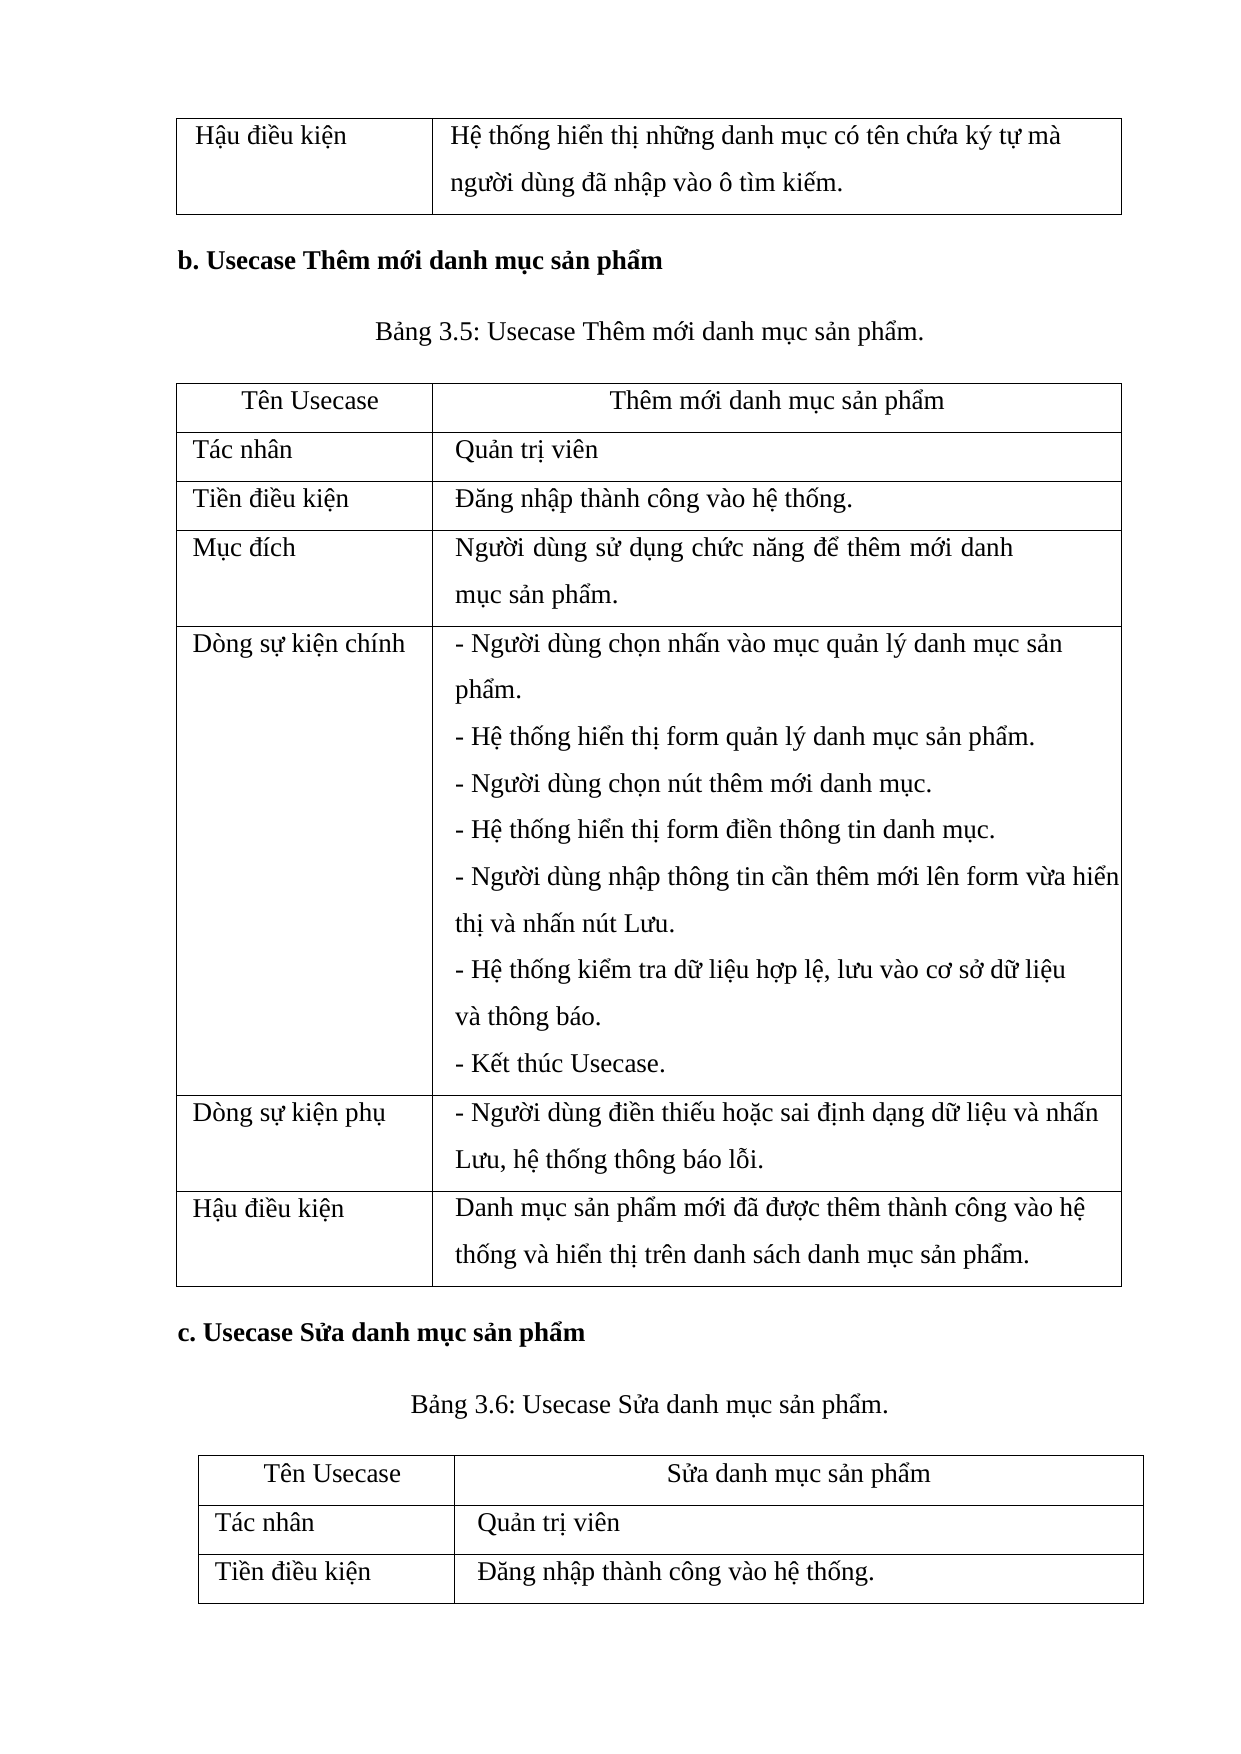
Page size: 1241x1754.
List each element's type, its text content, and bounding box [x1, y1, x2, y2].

text Bảng 3.6: Usecase Sửa danh mục sản phẩm. [177, 1388, 1122, 1419]
subtitle c. Usecase Sửa danh mục sản phẩm [177, 1316, 1122, 1347]
table_cell Tiền điều kiện [199, 1555, 454, 1603]
table_cell Mục đích [177, 531, 432, 626]
table_cell Người dùng sử dụng chức năng để thêm mới danh mục sản phẩm. [433, 531, 1121, 626]
table_cell Dòng sự kiện chính [177, 627, 432, 1095]
table_cell - Người dùng điền thiếu hoặc sai định dạng dữ liệu và nhấn Lưu, hệ thống thông báo lỗi. [433, 1096, 1121, 1191]
table_cell Tác nhân [177, 433, 432, 481]
subtitle b. Usecase Thêm mới danh mục sản phẩm [177, 244, 1122, 275]
table_header Sửa danh mục sản phẩm [455, 1456, 1143, 1504]
table_cell Tác nhân [199, 1506, 454, 1553]
table_cell Đăng nhập thành công vào hệ thống. [433, 482, 1121, 530]
table_cell Danh mục sản phẩm mới đã được thêm thành công vào hệ thống và hiển thị trên danh sách danh mục sản phẩm. [433, 1192, 1121, 1286]
table_cell Hệ thống hiển thị những danh mục có tên chứa ký tự mà người dùng đã nhập vào ô tìm kiếm. [433, 119, 1121, 214]
table_cell Dòng sự kiện phụ [177, 1096, 432, 1191]
table_cell Hậu điều kiện [177, 119, 432, 214]
table_cell Quản trị viên [433, 433, 1121, 481]
table_cell Quản trị viên [455, 1506, 1143, 1553]
text Bảng 3.5: Usecase Thêm mới danh mục sản phẩm. [177, 316, 1122, 347]
table_cell - Người dùng chọn nhấn vào mục quản lý danh mục sản phẩm. - Hệ thống hiển thị form quản lý danh mục sản phẩm. - Người dùng chọn nút thêm mới danh mục. - Hệ thống hiển thị form điền thông tin danh mục. - Người dùng nhập thông tin cần thêm mới lên form vừa hiển thị và nhấn nút Lưu. - Hệ thống kiểm tra dữ liệu hợp lệ, lưu vào cơ sở dữ liệu và thông báo. - Kết thúc Usecase. [433, 627, 1121, 1095]
table_header Tên Usecase [199, 1456, 454, 1504]
table_cell Tiền điều kiện [177, 482, 432, 530]
table_header Tên Usecase [177, 384, 432, 432]
table_cell Hậu điều kiện [177, 1192, 432, 1286]
table_cell Đăng nhập thành công vào hệ thống. [455, 1555, 1143, 1603]
table_header Thêm mới danh mục sản phẩm [433, 384, 1121, 432]
